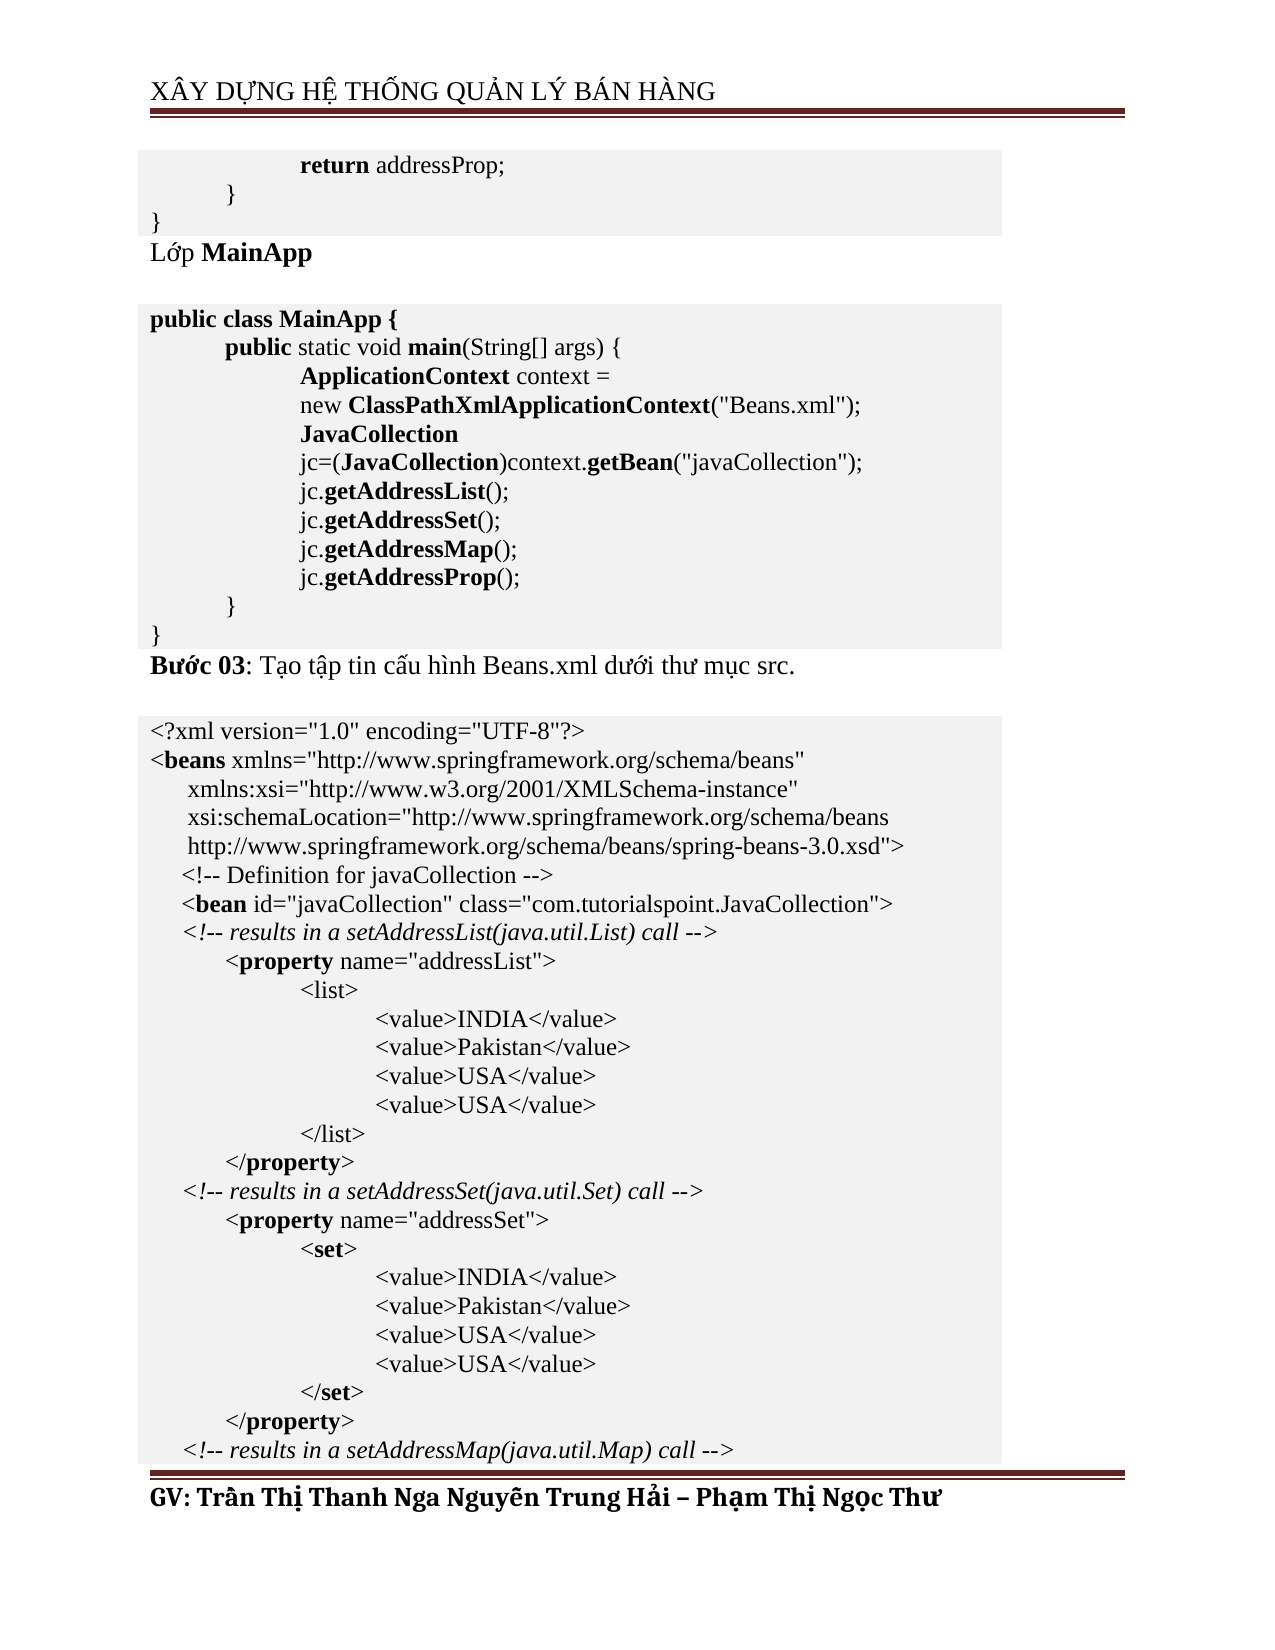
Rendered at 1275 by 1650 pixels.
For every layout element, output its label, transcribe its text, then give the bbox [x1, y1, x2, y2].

table_header public class MainApp { public static void main(String[] args) { ApplicationContext context = new ClassPathXmlApplicationContext("Beans.xml"); JavaCollection jc=(JavaCollection)context.getBean("javaCollection"); jc.getAddressList(); jc.getAddressSet(); jc.getAddressMap(); jc.getAddressProp(); } } [138, 304, 1002, 649]
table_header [138, 716, 1002, 1464]
text Bước 03: Tạo tập tin cấu hình Beans.xml dưới thư mục src. [150, 649, 1125, 680]
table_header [138, 150, 1002, 236]
text Lớp MainApp [150, 236, 1125, 267]
